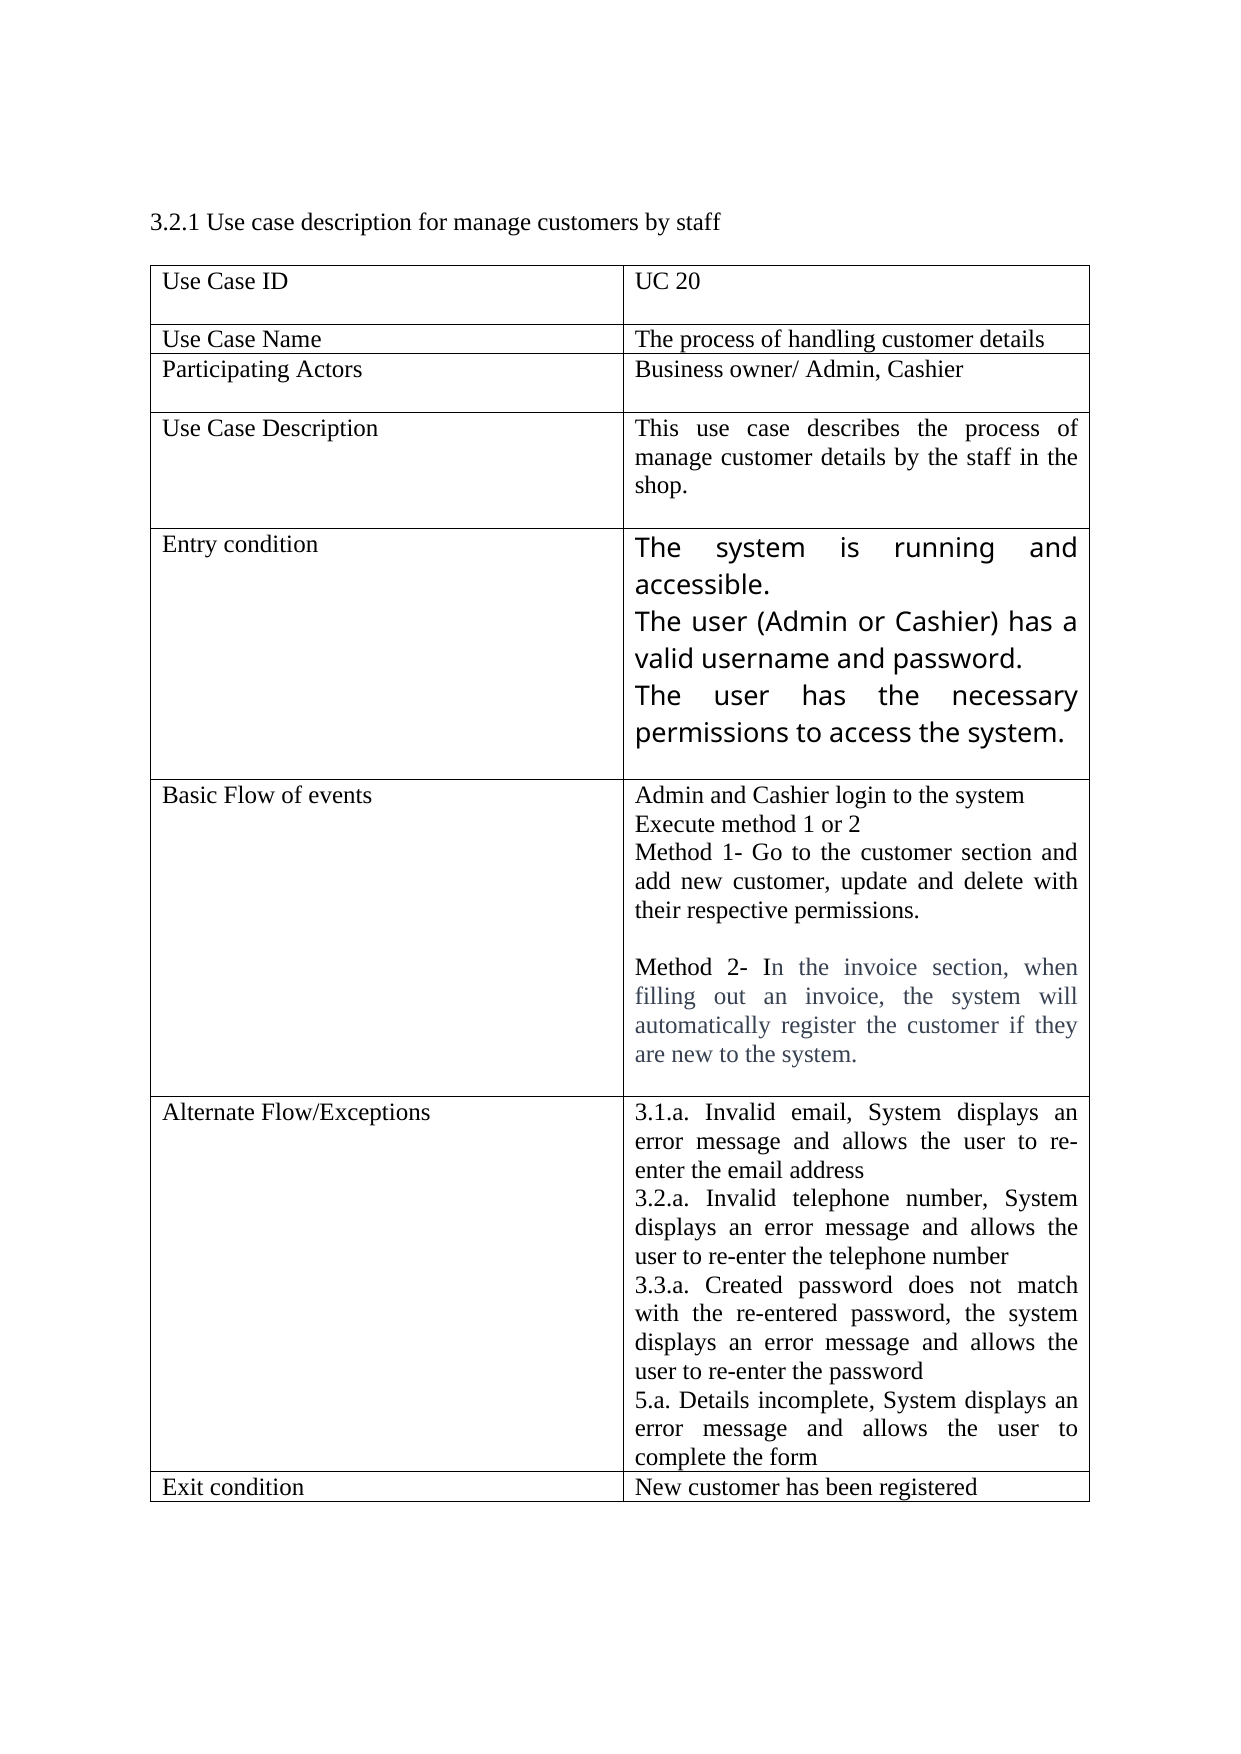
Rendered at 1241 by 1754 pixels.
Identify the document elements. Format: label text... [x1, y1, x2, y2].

table_cell Business owner/ Admin, Cashier [624, 354, 1089, 412]
table_cell The system is running and accessible. The user (Admin or Cashier) has a valid username and password. The user has the necessary permissions to access the system. [624, 529, 1089, 779]
table_cell 3.1.a. Invalid email, System displays an error message and allows the user to re-enter the email address 3.2.a. Invalid telephone number, System displays an error message and allows the user to re-enter the telephone number 3.3.a. Created password does not match with the re-entered password, the system displays an error message and allows the user to re-enter the password 5.a. Details incomplete, System displays an error message and allows the user to complete the form [624, 1097, 1089, 1471]
table_cell Basic Flow of events [151, 780, 623, 1096]
table_cell Alternate Flow/Exceptions [151, 1097, 623, 1471]
table_cell The process of handling customer details [624, 325, 1089, 353]
text 3.2.1 Use case description for manage customers by staff [150, 207, 1090, 236]
table_cell New customer has been registered [624, 1472, 1089, 1501]
table_cell Participating Actors [151, 354, 623, 412]
table_cell This use case describes the process of manage customer details by the staff in the shop. [624, 413, 1089, 528]
table_cell Use Case Description [151, 413, 623, 528]
table_cell Entry condition [151, 529, 623, 779]
table_cell Use Case Name [151, 325, 623, 353]
table_header UC 20 [624, 266, 1089, 323]
table_cell Exit condition [151, 1472, 623, 1501]
table_cell Admin and Cashier login to the system Execute method 1 or 2 Method 1- Go to the customer section and add new customer, update and delete with their respective permissions. Method 2- In the invoice section, when filling out an invoice, the system will automatically register the customer if they are new to the system. [624, 780, 1089, 1096]
table_header Use Case ID [151, 266, 623, 323]
